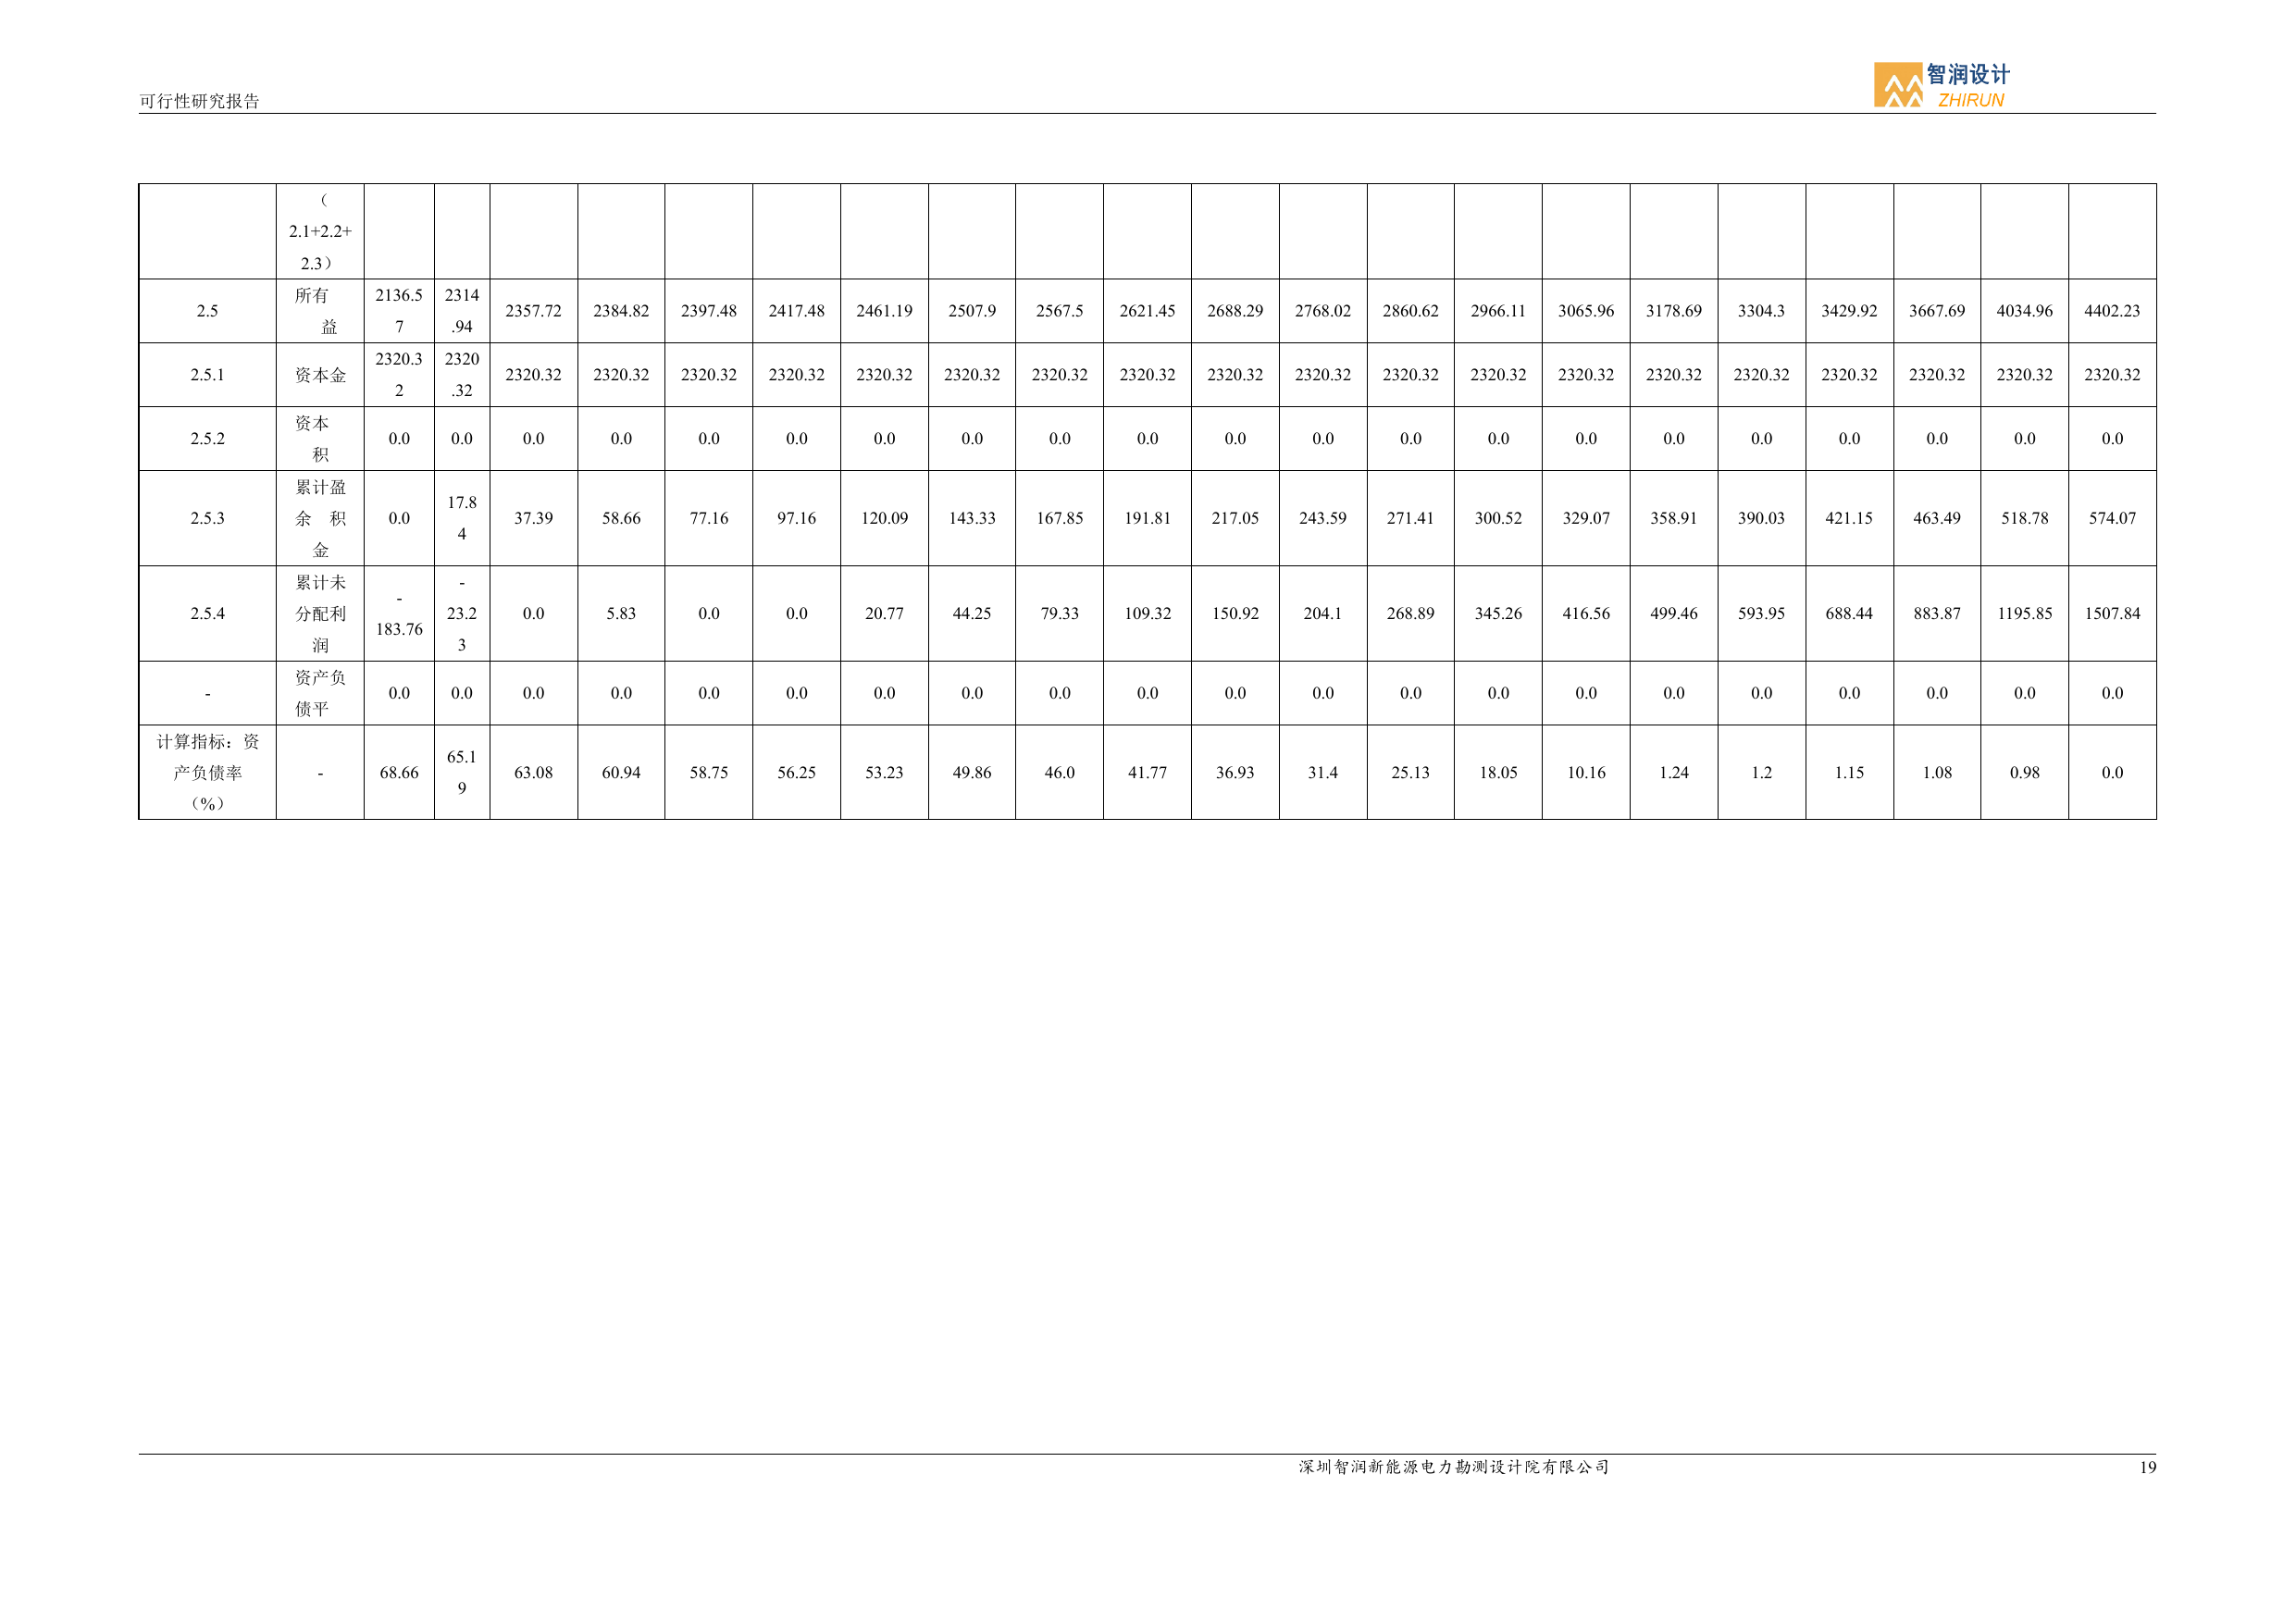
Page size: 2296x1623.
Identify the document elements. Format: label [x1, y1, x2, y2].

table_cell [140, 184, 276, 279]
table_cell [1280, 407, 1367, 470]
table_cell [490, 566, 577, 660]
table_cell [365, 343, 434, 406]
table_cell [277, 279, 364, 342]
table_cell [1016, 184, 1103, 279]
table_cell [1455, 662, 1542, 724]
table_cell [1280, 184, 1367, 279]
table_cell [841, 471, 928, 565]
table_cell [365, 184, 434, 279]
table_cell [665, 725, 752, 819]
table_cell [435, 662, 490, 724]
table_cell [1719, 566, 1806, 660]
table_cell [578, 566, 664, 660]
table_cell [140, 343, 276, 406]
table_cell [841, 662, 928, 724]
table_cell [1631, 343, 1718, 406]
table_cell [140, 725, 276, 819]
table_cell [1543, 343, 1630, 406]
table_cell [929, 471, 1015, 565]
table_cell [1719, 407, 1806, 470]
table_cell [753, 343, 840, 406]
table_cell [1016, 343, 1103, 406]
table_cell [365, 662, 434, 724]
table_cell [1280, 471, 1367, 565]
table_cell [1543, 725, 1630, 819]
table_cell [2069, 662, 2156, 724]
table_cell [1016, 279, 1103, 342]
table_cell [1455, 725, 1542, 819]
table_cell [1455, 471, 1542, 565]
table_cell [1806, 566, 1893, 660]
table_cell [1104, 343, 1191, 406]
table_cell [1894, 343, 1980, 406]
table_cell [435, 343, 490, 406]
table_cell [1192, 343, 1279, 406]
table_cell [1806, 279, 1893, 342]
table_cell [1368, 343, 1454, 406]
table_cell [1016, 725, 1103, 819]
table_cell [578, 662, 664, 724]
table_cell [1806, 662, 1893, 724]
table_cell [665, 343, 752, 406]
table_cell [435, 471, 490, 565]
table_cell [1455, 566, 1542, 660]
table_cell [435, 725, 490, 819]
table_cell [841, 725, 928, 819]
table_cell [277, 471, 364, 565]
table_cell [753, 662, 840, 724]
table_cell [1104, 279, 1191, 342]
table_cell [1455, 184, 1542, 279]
picture [1874, 60, 2011, 108]
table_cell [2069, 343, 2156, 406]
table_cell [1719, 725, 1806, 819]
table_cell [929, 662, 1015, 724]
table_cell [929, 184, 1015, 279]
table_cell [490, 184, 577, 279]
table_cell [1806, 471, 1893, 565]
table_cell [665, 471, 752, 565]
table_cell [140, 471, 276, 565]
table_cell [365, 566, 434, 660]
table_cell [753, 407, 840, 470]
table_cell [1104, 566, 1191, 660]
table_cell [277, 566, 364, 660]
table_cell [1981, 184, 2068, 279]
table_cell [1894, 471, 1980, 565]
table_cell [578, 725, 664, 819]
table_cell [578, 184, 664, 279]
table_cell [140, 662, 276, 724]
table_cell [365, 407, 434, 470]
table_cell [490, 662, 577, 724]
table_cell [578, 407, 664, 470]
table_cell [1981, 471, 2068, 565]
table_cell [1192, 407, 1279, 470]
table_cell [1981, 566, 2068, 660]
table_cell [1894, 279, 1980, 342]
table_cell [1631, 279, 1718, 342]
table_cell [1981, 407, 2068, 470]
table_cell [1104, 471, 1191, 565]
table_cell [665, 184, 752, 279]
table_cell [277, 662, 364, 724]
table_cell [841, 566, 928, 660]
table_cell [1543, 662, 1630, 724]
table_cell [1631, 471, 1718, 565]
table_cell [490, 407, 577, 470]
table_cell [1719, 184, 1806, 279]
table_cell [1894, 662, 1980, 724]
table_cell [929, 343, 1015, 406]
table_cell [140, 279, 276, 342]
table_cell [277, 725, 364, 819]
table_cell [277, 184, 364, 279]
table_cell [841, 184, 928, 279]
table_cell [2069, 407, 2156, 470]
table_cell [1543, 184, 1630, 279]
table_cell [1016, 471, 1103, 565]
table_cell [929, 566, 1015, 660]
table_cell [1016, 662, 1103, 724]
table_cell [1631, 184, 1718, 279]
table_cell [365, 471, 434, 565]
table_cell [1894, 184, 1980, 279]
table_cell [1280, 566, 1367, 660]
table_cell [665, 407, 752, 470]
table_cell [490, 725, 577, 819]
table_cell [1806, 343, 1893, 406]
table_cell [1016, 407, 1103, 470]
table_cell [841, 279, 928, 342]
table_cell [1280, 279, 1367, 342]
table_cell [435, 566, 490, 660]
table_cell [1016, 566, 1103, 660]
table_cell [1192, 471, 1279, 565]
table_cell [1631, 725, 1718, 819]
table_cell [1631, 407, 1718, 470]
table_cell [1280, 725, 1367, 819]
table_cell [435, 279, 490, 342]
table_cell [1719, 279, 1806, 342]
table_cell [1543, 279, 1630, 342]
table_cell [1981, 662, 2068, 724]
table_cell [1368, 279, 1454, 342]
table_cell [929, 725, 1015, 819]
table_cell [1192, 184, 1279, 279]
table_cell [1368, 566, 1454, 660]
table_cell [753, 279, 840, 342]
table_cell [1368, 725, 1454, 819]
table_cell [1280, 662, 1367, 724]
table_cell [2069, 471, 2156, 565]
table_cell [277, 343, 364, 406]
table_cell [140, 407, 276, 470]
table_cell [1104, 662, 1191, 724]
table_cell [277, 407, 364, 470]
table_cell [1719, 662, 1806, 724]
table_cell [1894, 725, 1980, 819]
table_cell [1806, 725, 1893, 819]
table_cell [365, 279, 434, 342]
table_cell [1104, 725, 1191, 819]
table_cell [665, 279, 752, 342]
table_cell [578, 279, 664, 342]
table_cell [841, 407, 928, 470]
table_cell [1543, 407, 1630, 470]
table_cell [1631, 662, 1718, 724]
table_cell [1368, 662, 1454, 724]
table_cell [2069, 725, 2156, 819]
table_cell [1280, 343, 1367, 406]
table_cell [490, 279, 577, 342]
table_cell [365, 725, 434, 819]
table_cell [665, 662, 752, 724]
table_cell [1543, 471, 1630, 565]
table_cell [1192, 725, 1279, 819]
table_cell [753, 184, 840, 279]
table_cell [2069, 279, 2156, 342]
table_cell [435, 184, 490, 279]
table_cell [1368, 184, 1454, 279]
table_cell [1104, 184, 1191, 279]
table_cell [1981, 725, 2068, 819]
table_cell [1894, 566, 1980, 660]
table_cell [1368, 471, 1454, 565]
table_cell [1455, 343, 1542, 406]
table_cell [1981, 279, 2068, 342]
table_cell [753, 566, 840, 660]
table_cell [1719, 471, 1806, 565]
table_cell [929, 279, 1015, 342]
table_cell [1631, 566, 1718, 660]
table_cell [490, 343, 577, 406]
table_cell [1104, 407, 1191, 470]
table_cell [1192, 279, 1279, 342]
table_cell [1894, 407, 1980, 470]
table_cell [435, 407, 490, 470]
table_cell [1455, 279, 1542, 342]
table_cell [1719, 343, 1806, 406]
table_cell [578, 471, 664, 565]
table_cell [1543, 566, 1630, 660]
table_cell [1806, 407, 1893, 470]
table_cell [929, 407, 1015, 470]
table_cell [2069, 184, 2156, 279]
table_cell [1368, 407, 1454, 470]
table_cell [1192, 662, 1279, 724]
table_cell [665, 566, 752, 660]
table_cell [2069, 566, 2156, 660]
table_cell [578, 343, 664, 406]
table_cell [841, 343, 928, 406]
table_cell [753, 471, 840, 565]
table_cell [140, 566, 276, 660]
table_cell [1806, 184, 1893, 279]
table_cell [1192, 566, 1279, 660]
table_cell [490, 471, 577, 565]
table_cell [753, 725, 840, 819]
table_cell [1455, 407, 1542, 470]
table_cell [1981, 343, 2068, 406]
